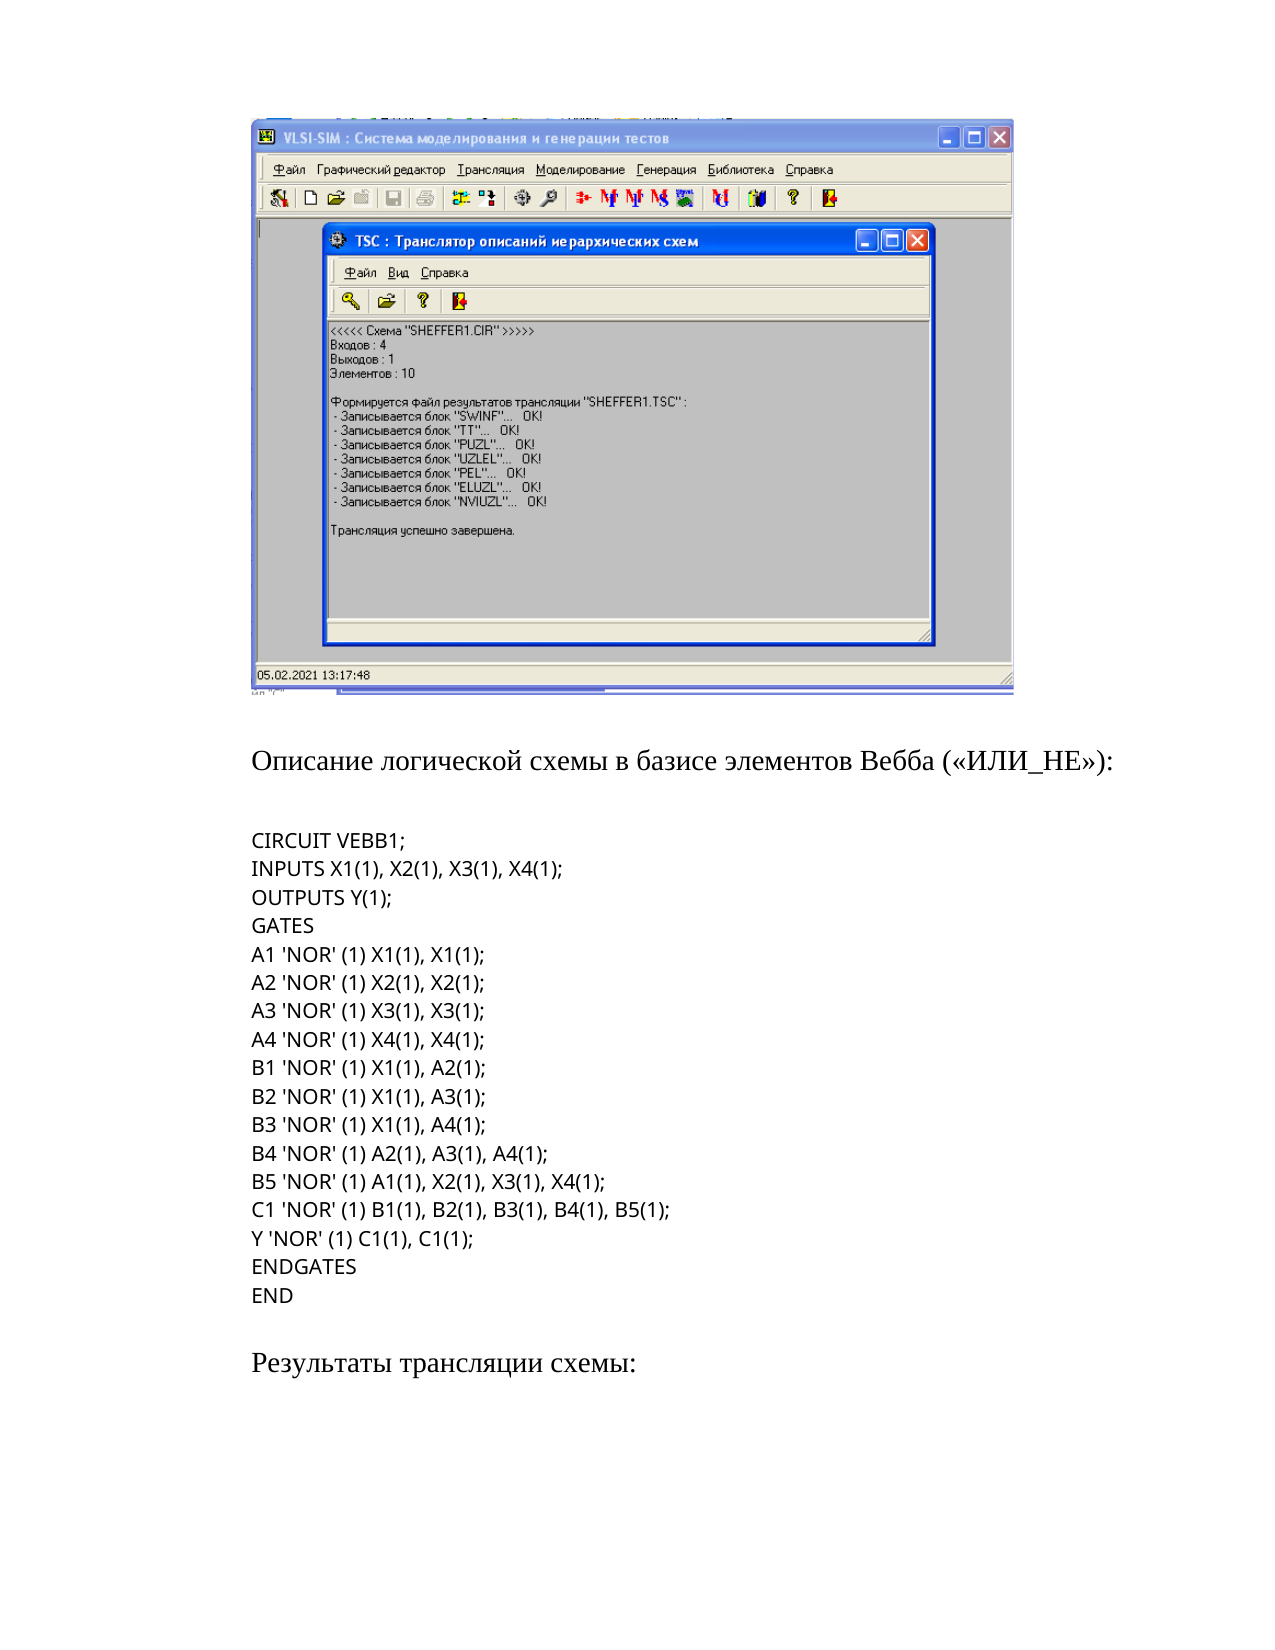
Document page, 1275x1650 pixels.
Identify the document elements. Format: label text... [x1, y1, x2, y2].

text Y 'NOR' (1) C1(1), C1(1); [177, 1224, 1186, 1252]
text Результаты трансляции схемы: [177, 1346, 1186, 1379]
text B5 'NOR' (1) A1(1), X2(1), X3(1), X4(1); [177, 1167, 1186, 1196]
text A1 'NOR' (1) X1(1), X1(1); [177, 940, 1186, 968]
text A3 'NOR' (1) X3(1), X3(1); [177, 997, 1186, 1025]
text B2 'NOR' (1) X1(1), A3(1); [177, 1082, 1186, 1110]
text C1 'NOR' (1) B1(1), B2(1), B3(1), B4(1), B5(1); [177, 1196, 1186, 1224]
text CIRCUIT VEBB1; [177, 826, 1186, 854]
text B3 'NOR' (1) X1(1), A4(1); [177, 1110, 1186, 1139]
text OUTPUTS Y(1); [177, 883, 1186, 911]
text B1 'NOR' (1) X1(1), A2(1); [177, 1053, 1186, 1082]
text GATES [177, 911, 1186, 940]
text A2 'NOR' (1) X2(1), X2(1); [177, 968, 1186, 997]
text Описание логической схемы в базисе элементов Вебба («ИЛИ_НЕ»): [177, 743, 1186, 777]
text B4 'NOR' (1) A2(1), A3(1), A4(1); [177, 1139, 1186, 1167]
picture [251, 118, 1014, 695]
text END [177, 1281, 1186, 1309]
text ENDGATES [177, 1252, 1186, 1281]
text INPUTS X1(1), X2(1), X3(1), X4(1); [177, 854, 1186, 883]
text A4 'NOR' (1) X4(1), X4(1); [177, 1025, 1186, 1053]
